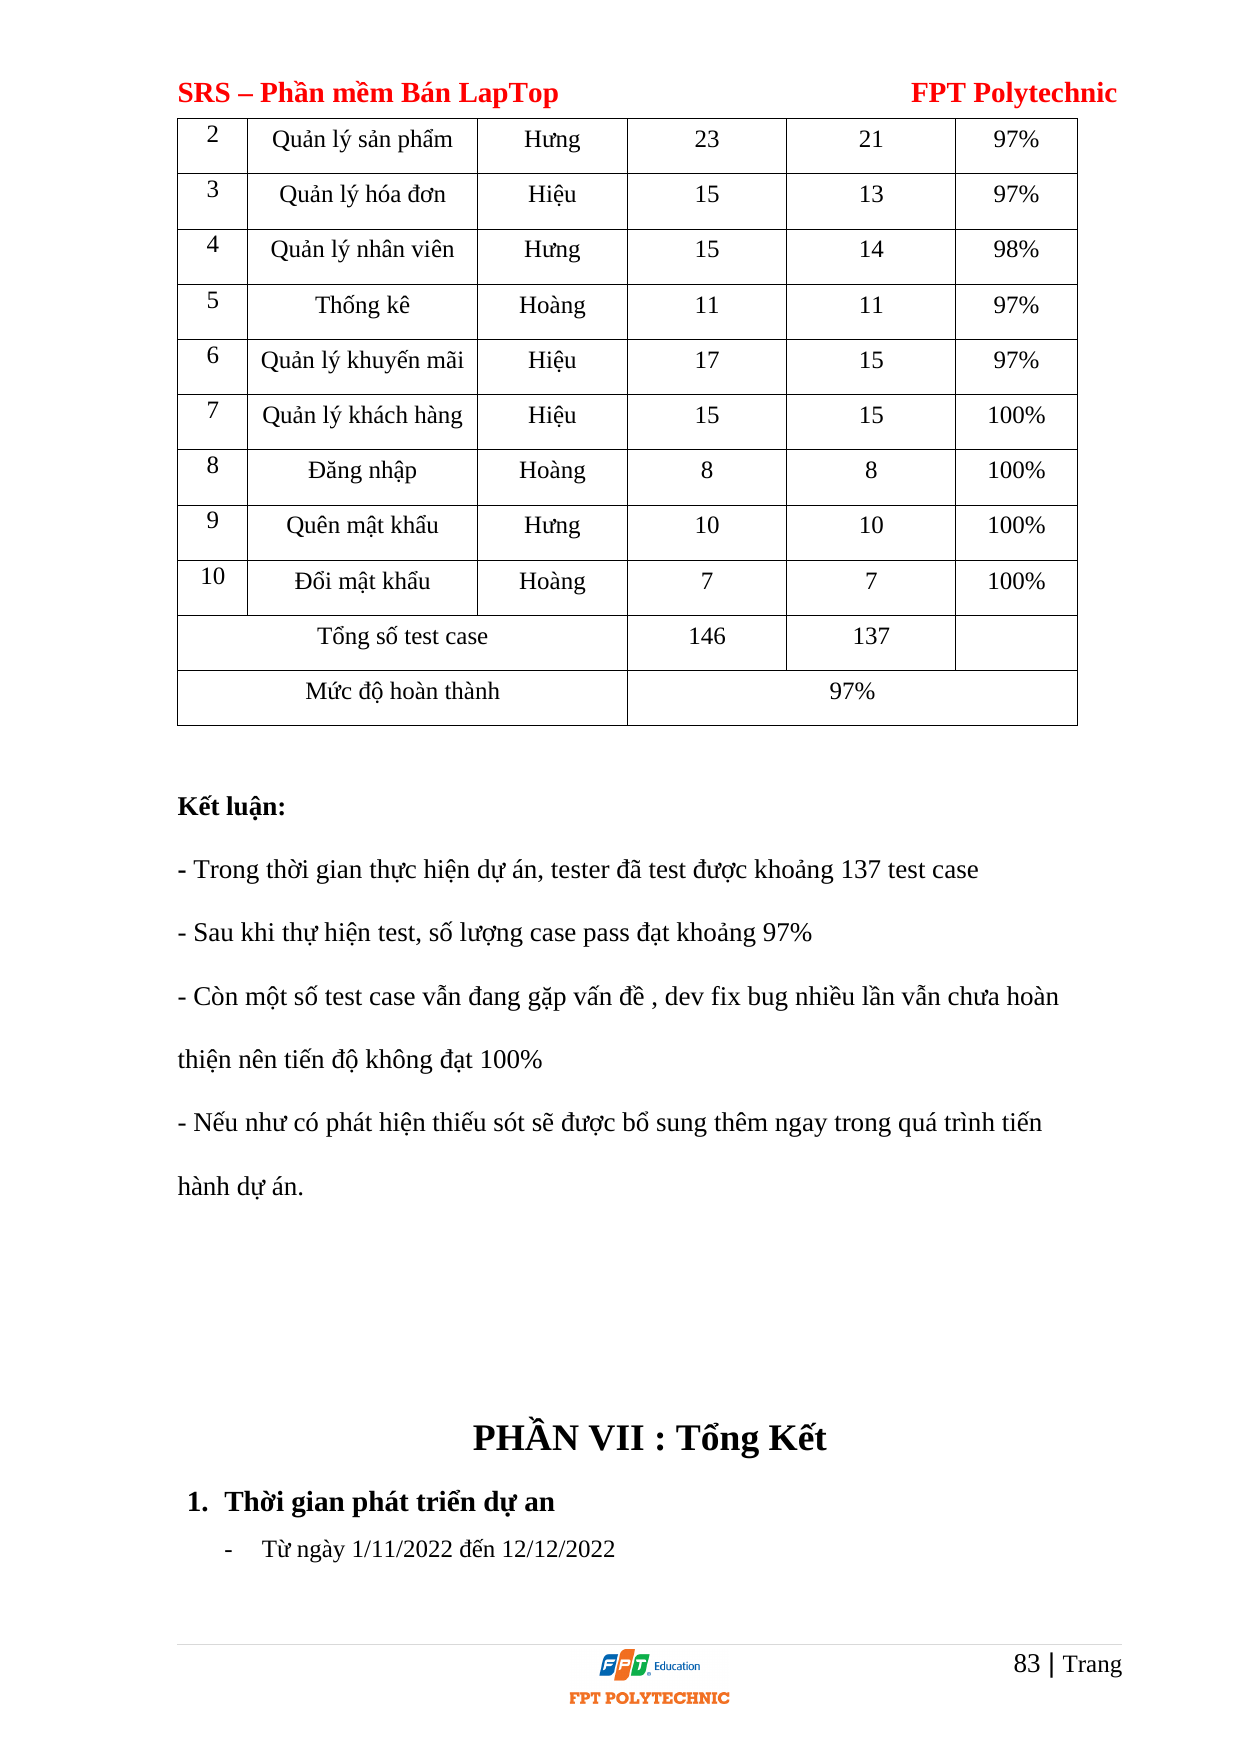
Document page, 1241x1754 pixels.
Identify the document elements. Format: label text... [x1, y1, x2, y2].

table_cell 137 [787, 616, 955, 670]
table_cell 7 [628, 561, 786, 615]
text - Còn một số test case vẫn đang gặp vấn đề , dev fix bug nhiều lần vẫn chưa hoàn [177, 980, 1122, 1011]
table_cell Quản lý khuyến mãi [248, 340, 477, 394]
table_cell 21 [787, 119, 955, 173]
table_cell Mức độ hoàn thành [178, 671, 627, 725]
table_cell 5 [178, 285, 247, 339]
table_cell Hiệu [478, 395, 627, 449]
table_cell 98% [956, 230, 1077, 284]
table_cell Hiệu [478, 174, 627, 228]
table_cell 10 [628, 506, 786, 560]
table_cell 97% [956, 119, 1077, 173]
table_cell Hiệu [478, 340, 627, 394]
table_cell Hoàng [478, 285, 627, 339]
table_cell Đổi mật khẩu [248, 561, 477, 615]
table_cell 11 [787, 285, 955, 339]
table_cell 13 [787, 174, 955, 228]
table_cell 10 [178, 561, 247, 615]
subtitle Thời gian phát triển dự an [187, 1484, 1122, 1517]
table_cell 97% [628, 671, 1077, 725]
table_cell Quản lý sản phẩm [248, 119, 477, 173]
text - Sau khi thự hiện test, số lượng case pass đạt khoảng 97% [177, 916, 1122, 948]
text - Trong thời gian thực hiện dự án, tester đã test được khoảng 137 test case [177, 853, 1122, 884]
table_cell 23 [628, 119, 786, 173]
table_cell 100% [956, 506, 1077, 560]
table_cell 15 [628, 230, 786, 284]
table_cell Hưng [478, 506, 627, 560]
table_cell 7 [178, 395, 247, 449]
table_cell 146 [628, 616, 786, 670]
picture [569, 1649, 730, 1704]
table_cell Hưng [478, 119, 627, 173]
table_cell 15 [787, 395, 955, 449]
table_cell Tổng số test case [178, 616, 627, 670]
table_cell Quản lý khách hàng [248, 395, 477, 449]
table_cell 3 [178, 174, 247, 228]
table_cell 11 [628, 285, 786, 339]
table_cell 4 [178, 230, 247, 284]
list Từ ngày 1/11/2022 đến 12/12/2022 [224, 1534, 1122, 1563]
table_cell 97% [956, 340, 1077, 394]
table_cell Quên mật khẩu [248, 506, 477, 560]
text Kết luận: [177, 790, 1122, 821]
table_cell Hoàng [478, 450, 627, 504]
table_cell Đăng nhập [248, 450, 477, 504]
table_cell Hưng [478, 230, 627, 284]
table_cell 97% [956, 285, 1077, 339]
table_cell 10 [787, 506, 955, 560]
table_cell 2 [178, 119, 247, 173]
table_cell 15 [628, 174, 786, 228]
text - Nếu như có phát hiện thiếu sót sẽ được bổ sung thêm ngay trong quá trình tiến [177, 1106, 1122, 1138]
table_cell 8 [178, 450, 247, 504]
table_cell 8 [787, 450, 955, 504]
table_cell Quản lý hóa đơn [248, 174, 477, 228]
table_cell 100% [956, 450, 1077, 504]
table_cell 100% [956, 561, 1077, 615]
table_cell Quản lý nhân viên [248, 230, 477, 284]
table_cell Hoàng [478, 561, 627, 615]
table_cell Thống kê [248, 285, 477, 339]
table_cell 17 [628, 340, 786, 394]
table_cell 97% [956, 174, 1077, 228]
table_cell 9 [178, 506, 247, 560]
table_cell 8 [628, 450, 786, 504]
table_cell [956, 616, 1077, 670]
table_cell 6 [178, 340, 247, 394]
text hành dự án. [177, 1170, 1122, 1248]
table_cell 100% [956, 395, 1077, 449]
table_cell 15 [787, 340, 955, 394]
table_cell 15 [628, 395, 786, 449]
table_cell 14 [787, 230, 955, 284]
table_cell 7 [787, 561, 955, 615]
subtitle PHẦN VII : Tổng Kết [177, 1415, 1122, 1458]
text thiện nên tiến độ không đạt 100% [177, 1043, 1122, 1074]
